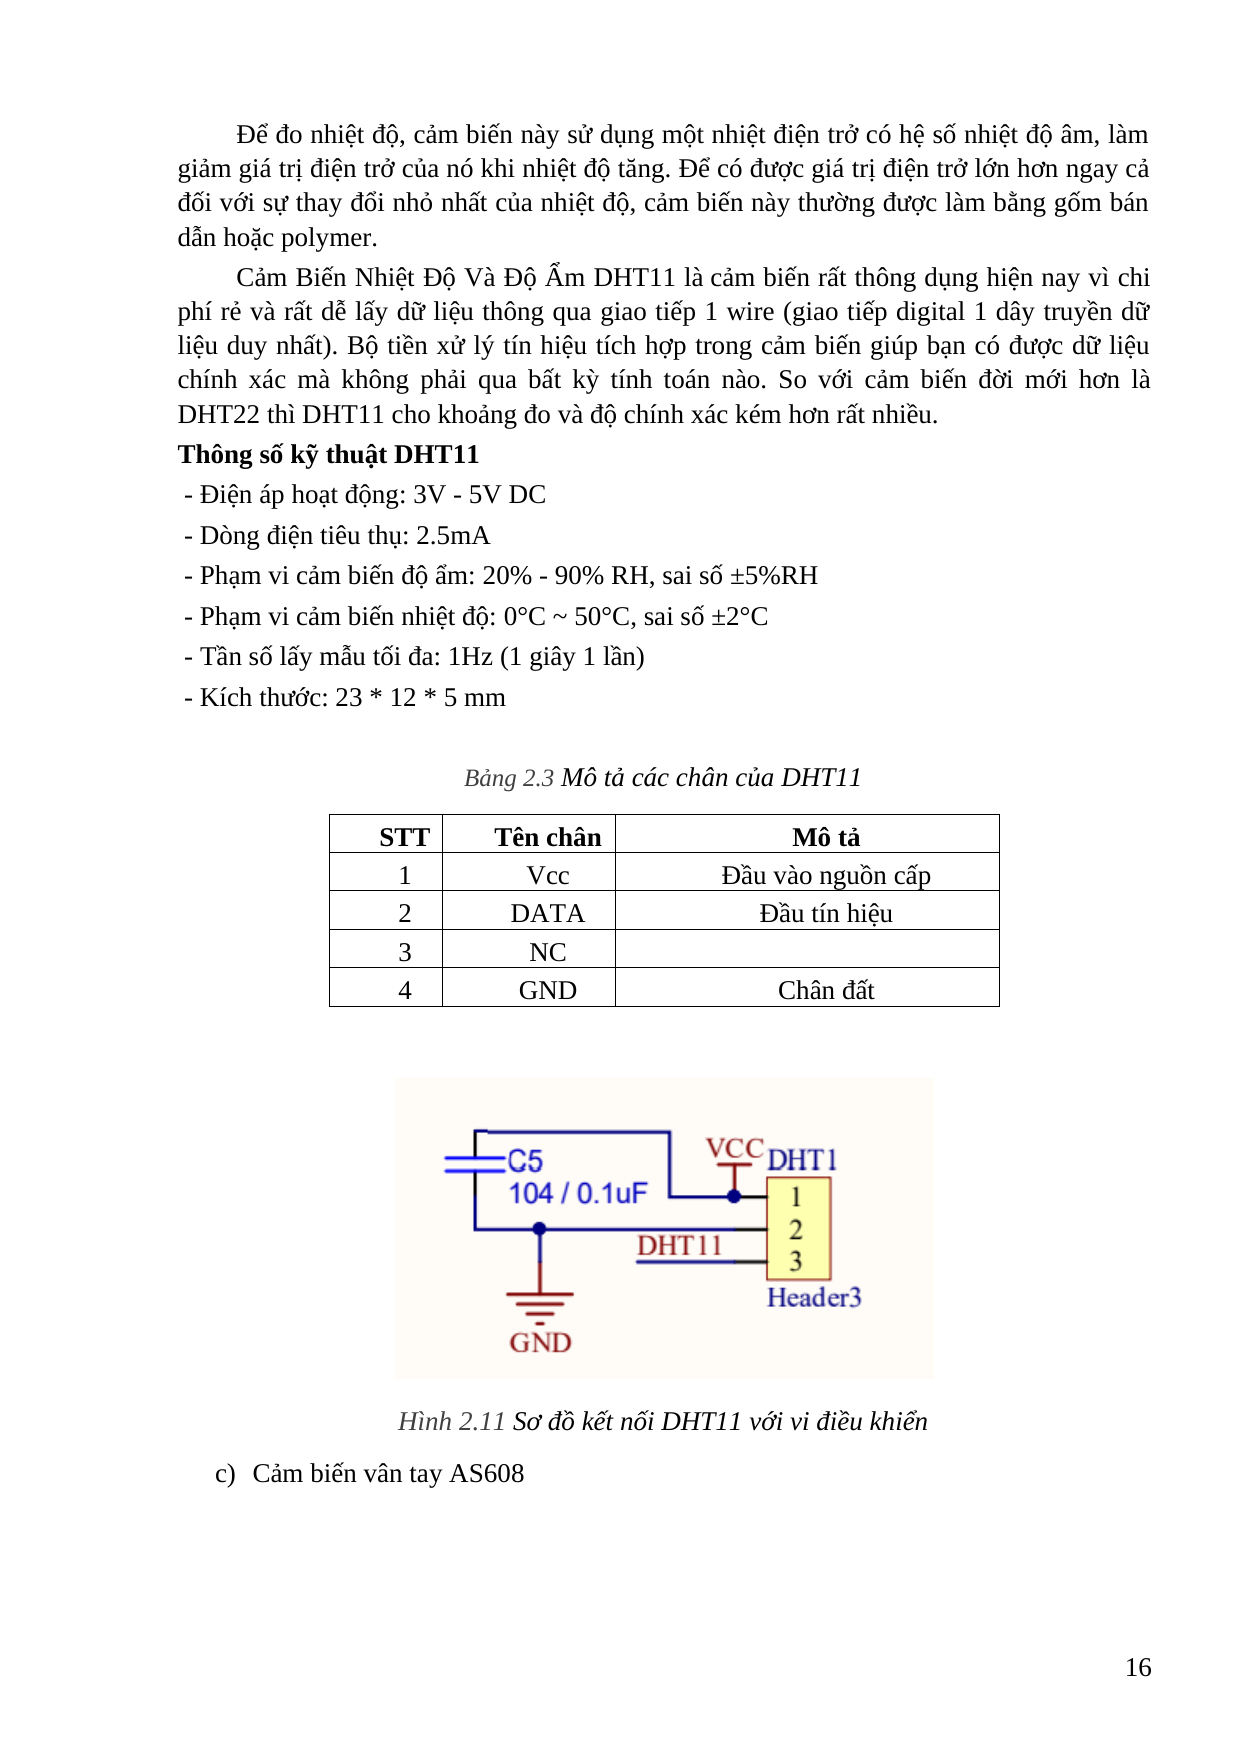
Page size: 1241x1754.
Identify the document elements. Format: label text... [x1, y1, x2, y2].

table_cell Đầu tín hiệu [616, 891, 999, 929]
text - Phạm vi cảm biến độ ẩm: 20% - 90% RH, sai số ±5%RH [177, 559, 1152, 591]
text Cảm Biến Nhiệt Độ Và Độ Ẩm DHT11 là cảm biến rất thông dụng hiện nay vì chi phí rẻ và rất dễ lấy dữ liệu thông qua giao tiếp 1 wire (giao tiếp digital 1 dây truyền dữ liệu duy nhất). Bộ tiền xử lý tín hiệu tích hợp trong cảm biến giúp bạn có được dữ liệu chính xác mà không phải qua bất kỳ tính toán nào. So với cảm biến đời mới hơn là DHT22 thì DHT11 cho khoảng đo và độ chính xác kém hơn rất nhiều. [177, 395, 1152, 429]
text - Kích thước: 23 * 12 * 5 mm [177, 681, 1152, 712]
table_cell Chân đất [616, 968, 999, 1006]
table_cell NC [443, 930, 615, 967]
table_header Mô tả [616, 815, 999, 852]
table_cell GND [443, 968, 615, 1006]
table_cell 1 [330, 853, 442, 890]
table_cell DATA [443, 891, 615, 929]
text Cảm Biến Nhiệt Độ Và Độ Ẩm DHT11 là cảm biến rất thông dụng hiện nay vì chi phí rẻ và rất dễ lấy dữ liệu thông qua giao tiếp 1 wire (giao tiếp digital 1 dây truyền dữ liệu duy nhất). Bộ tiền xử lý tín hiệu tích hợp trong cảm biến giúp bạn có được dữ liệu chính xác mà không phải qua bất kỳ tính toán nào. So với cảm biến đời mới hơn là DHT22 thì DHT11 cho khoảng đo và độ chính xác kém hơn rất nhiều. [177, 261, 1152, 295]
table_cell Đầu vào nguồn cấp [616, 853, 999, 890]
list Cảm biến vân tay AS608 [215, 1457, 1152, 1488]
table_cell Vcc [443, 853, 615, 890]
table_header Tên chân [443, 815, 615, 852]
table_cell 2 [330, 891, 442, 929]
table_cell 4 [330, 968, 442, 1006]
table_header STT [330, 815, 442, 852]
text - Tần số lấy mẫu tối đa: 1Hz (1 giây 1 lần) [177, 640, 1152, 671]
table_cell [616, 930, 999, 967]
text - Phạm vi cảm biến nhiệt độ: 0°C ~ 50°C, sai số ±2°C [177, 600, 1152, 631]
text - Điện áp hoạt động: 3V - 5V DC [177, 478, 1152, 510]
text Thông số kỹ thuật DHT11 [177, 438, 1152, 469]
picture [394, 1078, 934, 1379]
text Bảng 2.3 Mô tả các chân của DHT11 [177, 761, 1152, 793]
text Để đo nhiệt độ, cảm biến này sử dụng một nhiệt điện trở có hệ số nhiệt độ âm, làm giảm giá trị điện trở của nó khi nhiệt độ tăng. Để có được giá trị điện trở lớn hơn ngay cả đối với sự thay đổi nhỏ nhất của nhiệt độ, cảm biến này thường được làm bằng gốm bán dẫn hoặc polymer. [177, 118, 1152, 252]
table_cell 3 [330, 930, 442, 967]
text - Dòng điện tiêu thụ: 2.5mA [177, 519, 1152, 550]
